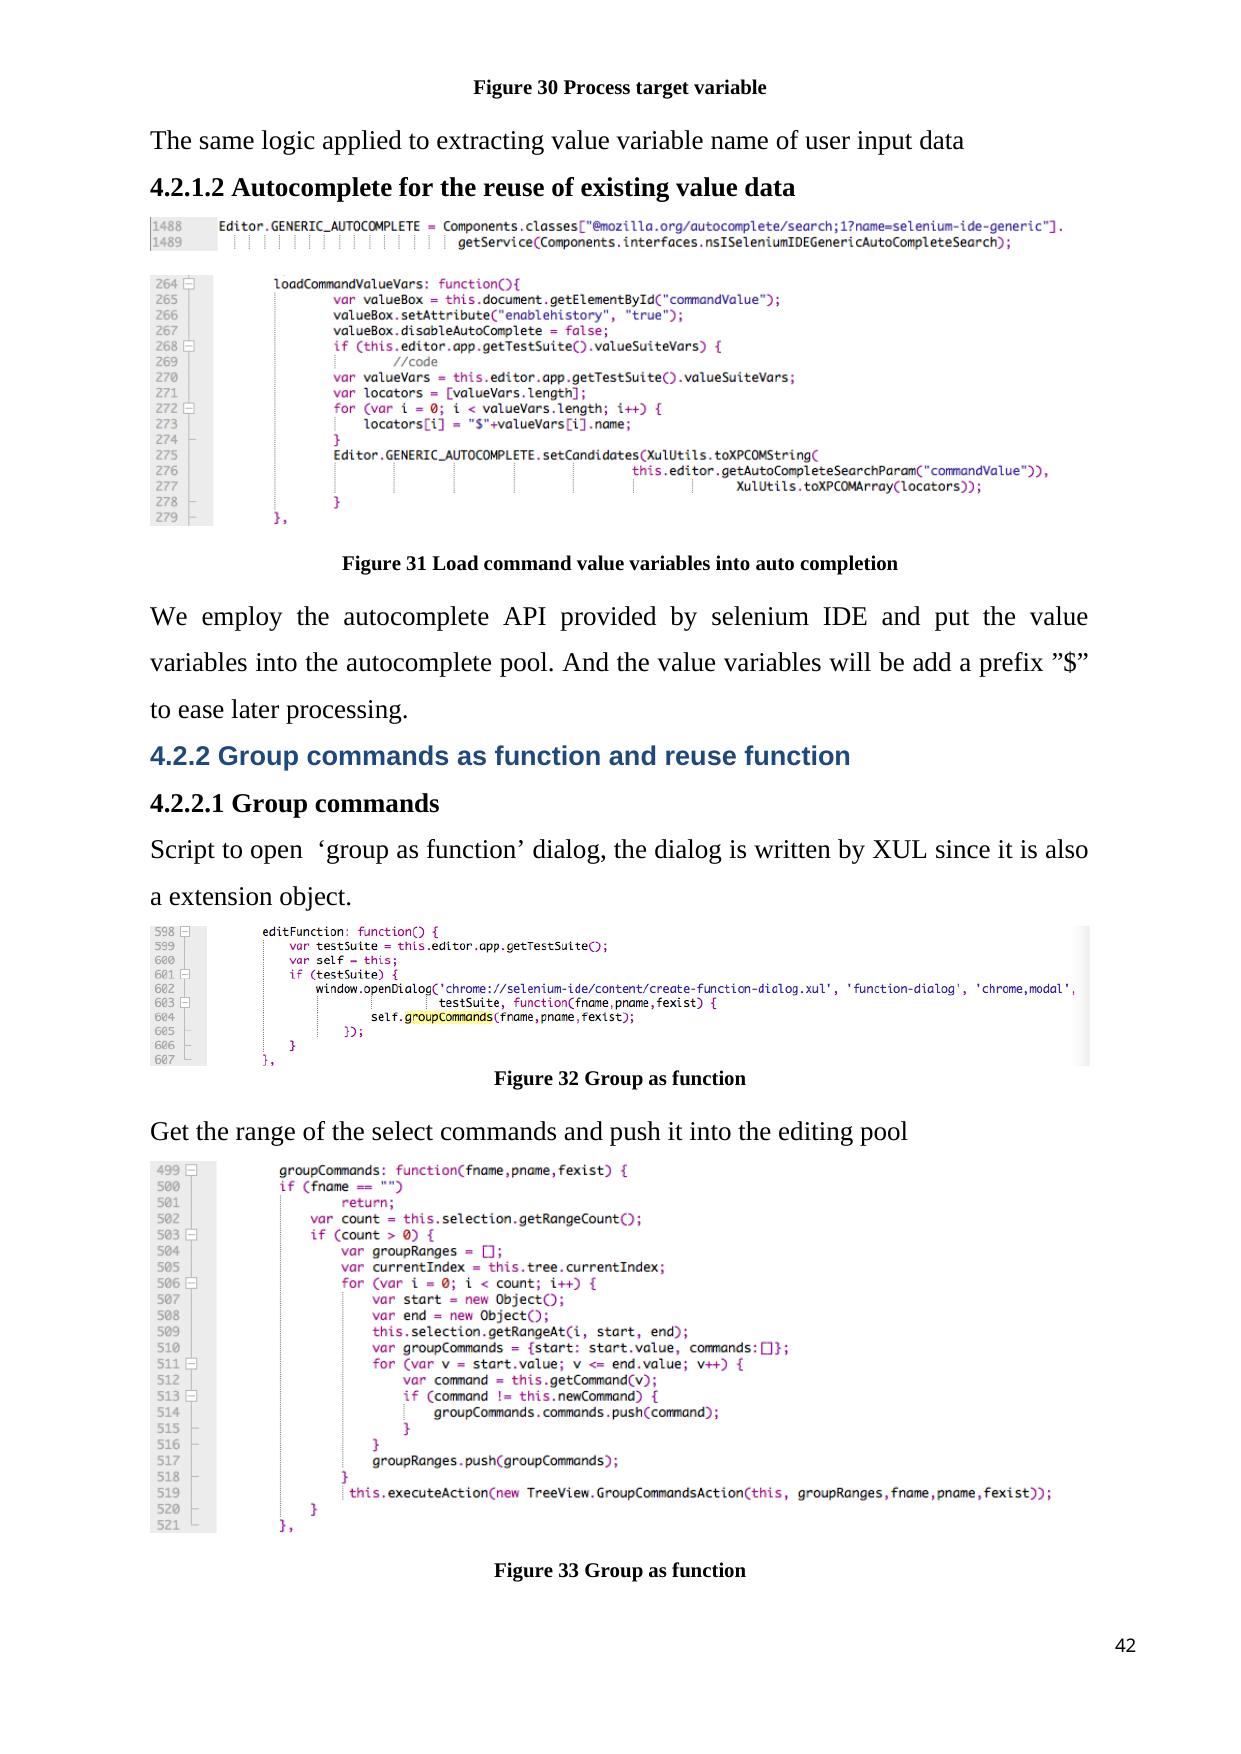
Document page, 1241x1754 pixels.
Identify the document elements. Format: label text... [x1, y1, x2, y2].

subtitle 4.2.1.2 Autocomplete for the reuse of existing value data [150, 171, 1090, 202]
text Figure 32 Group as function [150, 1066, 1090, 1090]
text Figure 30 Process target variable [150, 75, 1090, 99]
subtitle 4.2.2 Group commands as function and reuse function [150, 740, 1090, 771]
text Get the range of the select commands and push it into the editing pool [150, 1115, 1090, 1146]
picture [150, 217, 1090, 251]
picture [150, 926, 1090, 1066]
subtitle 4.2.2.1 Group commands [150, 787, 1090, 818]
text Script to open ‘group as function’ dialog, the dialog is written by XUL since it is also a extension object. [150, 833, 1090, 911]
picture [150, 1161, 1090, 1533]
text We employ the autocomplete API provided by selenium IDE and put the value variables into the autocomplete pool. And the value variables will be add a prefix ”$” to ease later processing. [150, 600, 1090, 724]
text The same logic applied to extracting value variable name of user input data [150, 124, 1090, 155]
picture [150, 275, 1090, 526]
text Figure 31 Load command value variables into auto completion [150, 551, 1090, 575]
text Figure 33 Group as function [150, 1558, 1090, 1582]
